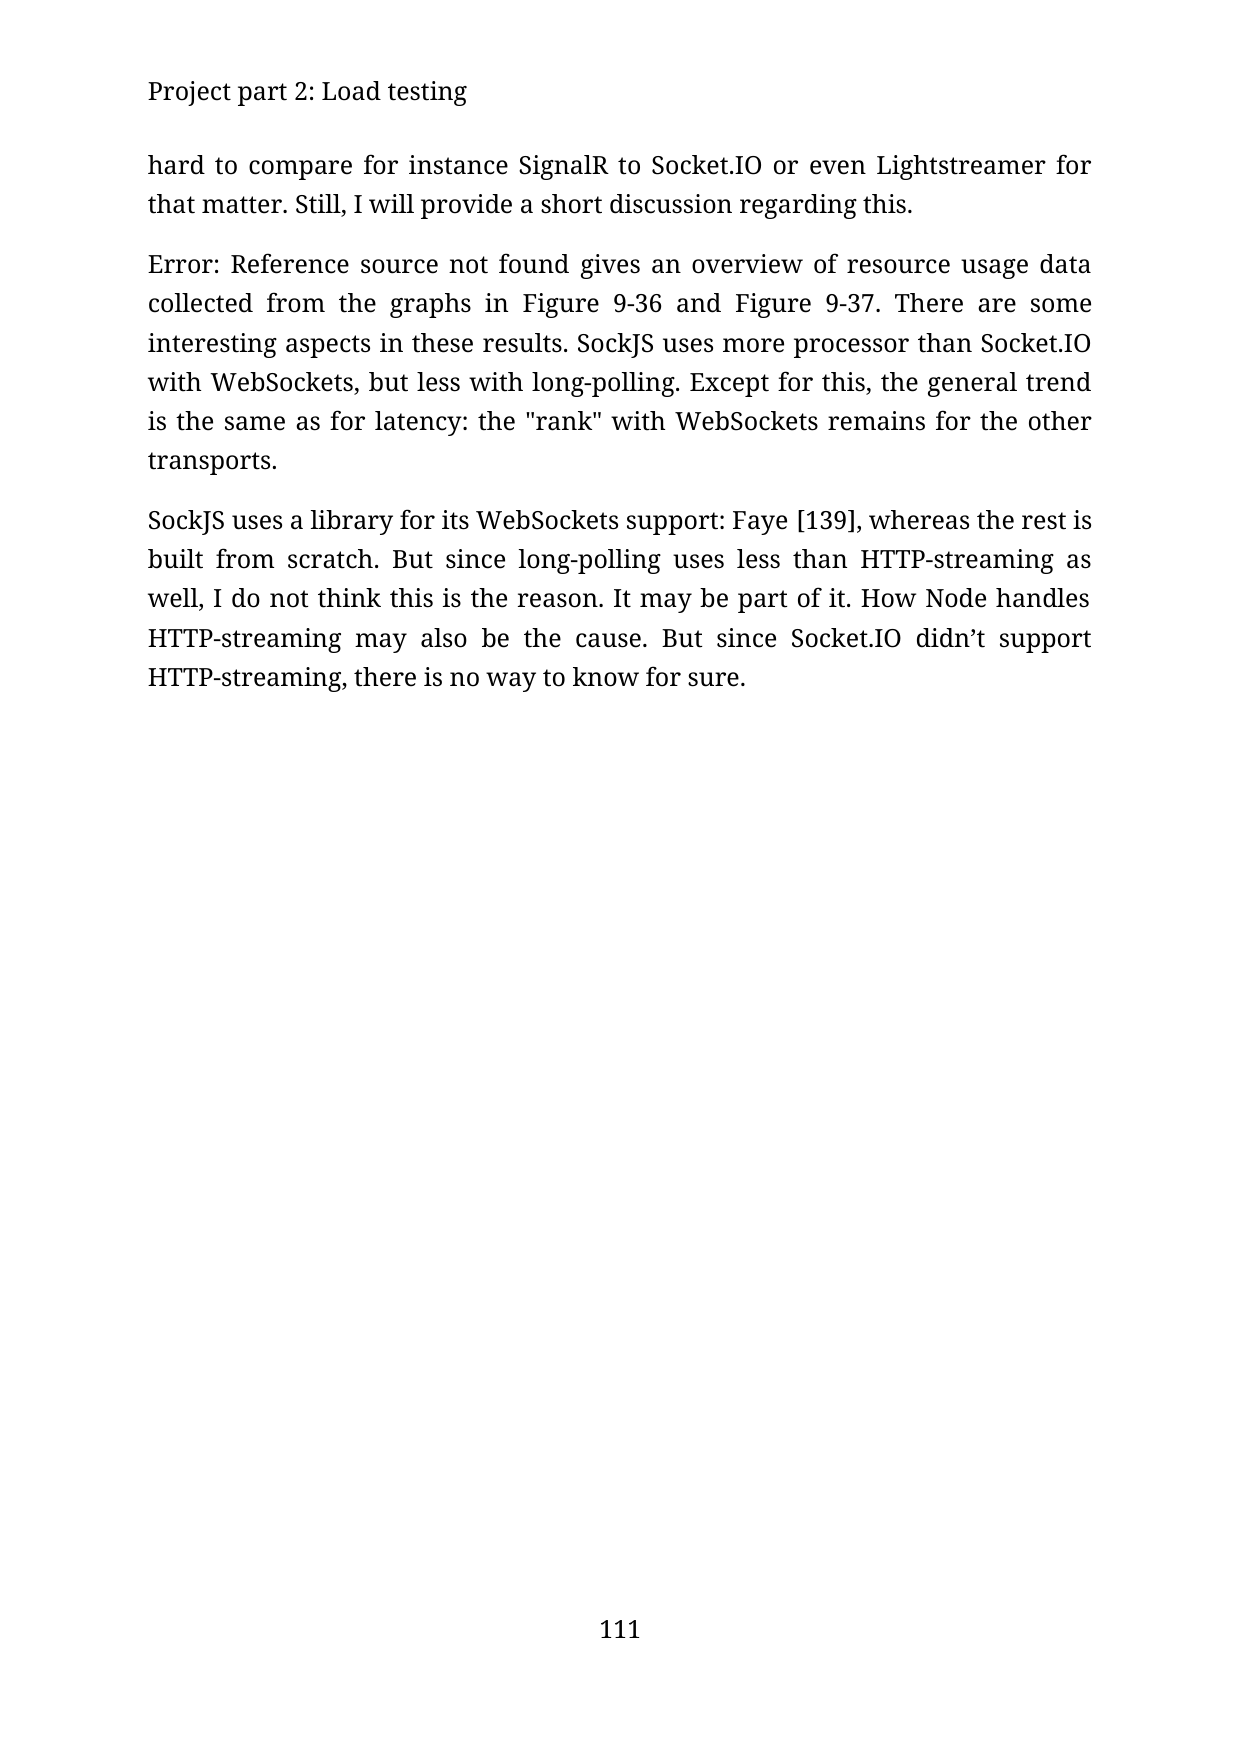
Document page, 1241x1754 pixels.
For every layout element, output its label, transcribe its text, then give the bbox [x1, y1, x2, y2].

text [148, 148, 1092, 221]
text SockJS uses a library for its WebSockets support: Faye [139], whereas the rest is built from scratch. But since long-polling uses less than HTTP-streaming as well, I do not think this is the reason. It may be part of it. How Node handles HTTP-streaming may also be the cause. But since Socket.IO didn’t support HTTP-streaming, there is no way to know for sure. [148, 503, 1092, 693]
